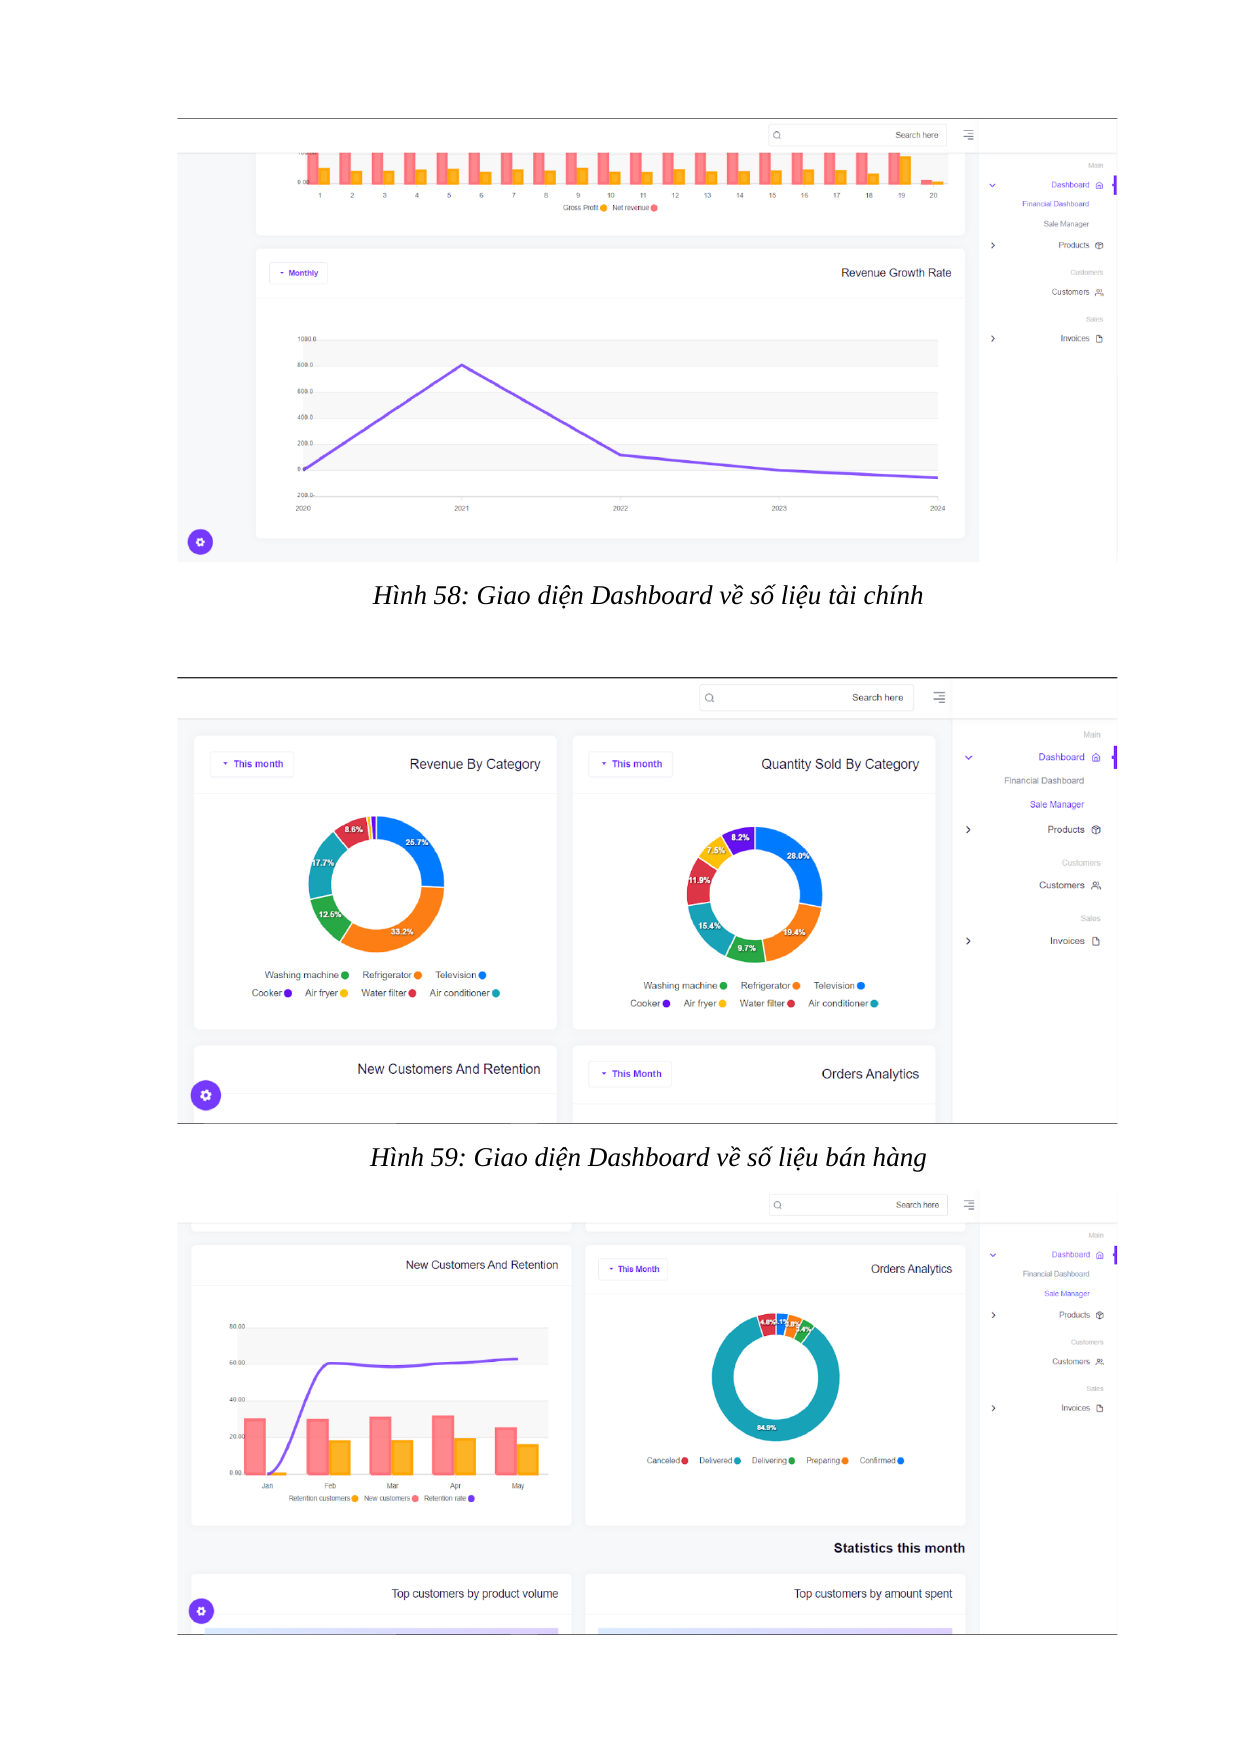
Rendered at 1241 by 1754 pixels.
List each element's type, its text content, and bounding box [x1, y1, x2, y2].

text Hình 59: Giao diện Dashboard về số liệu bán hàng [177, 1141, 1122, 1172]
picture [177, 1190, 1118, 1635]
text Hình 58: Giao diện Dashboard về số liệu tài chính [177, 579, 1122, 611]
picture [177, 677, 1118, 1124]
picture [177, 118, 1118, 562]
